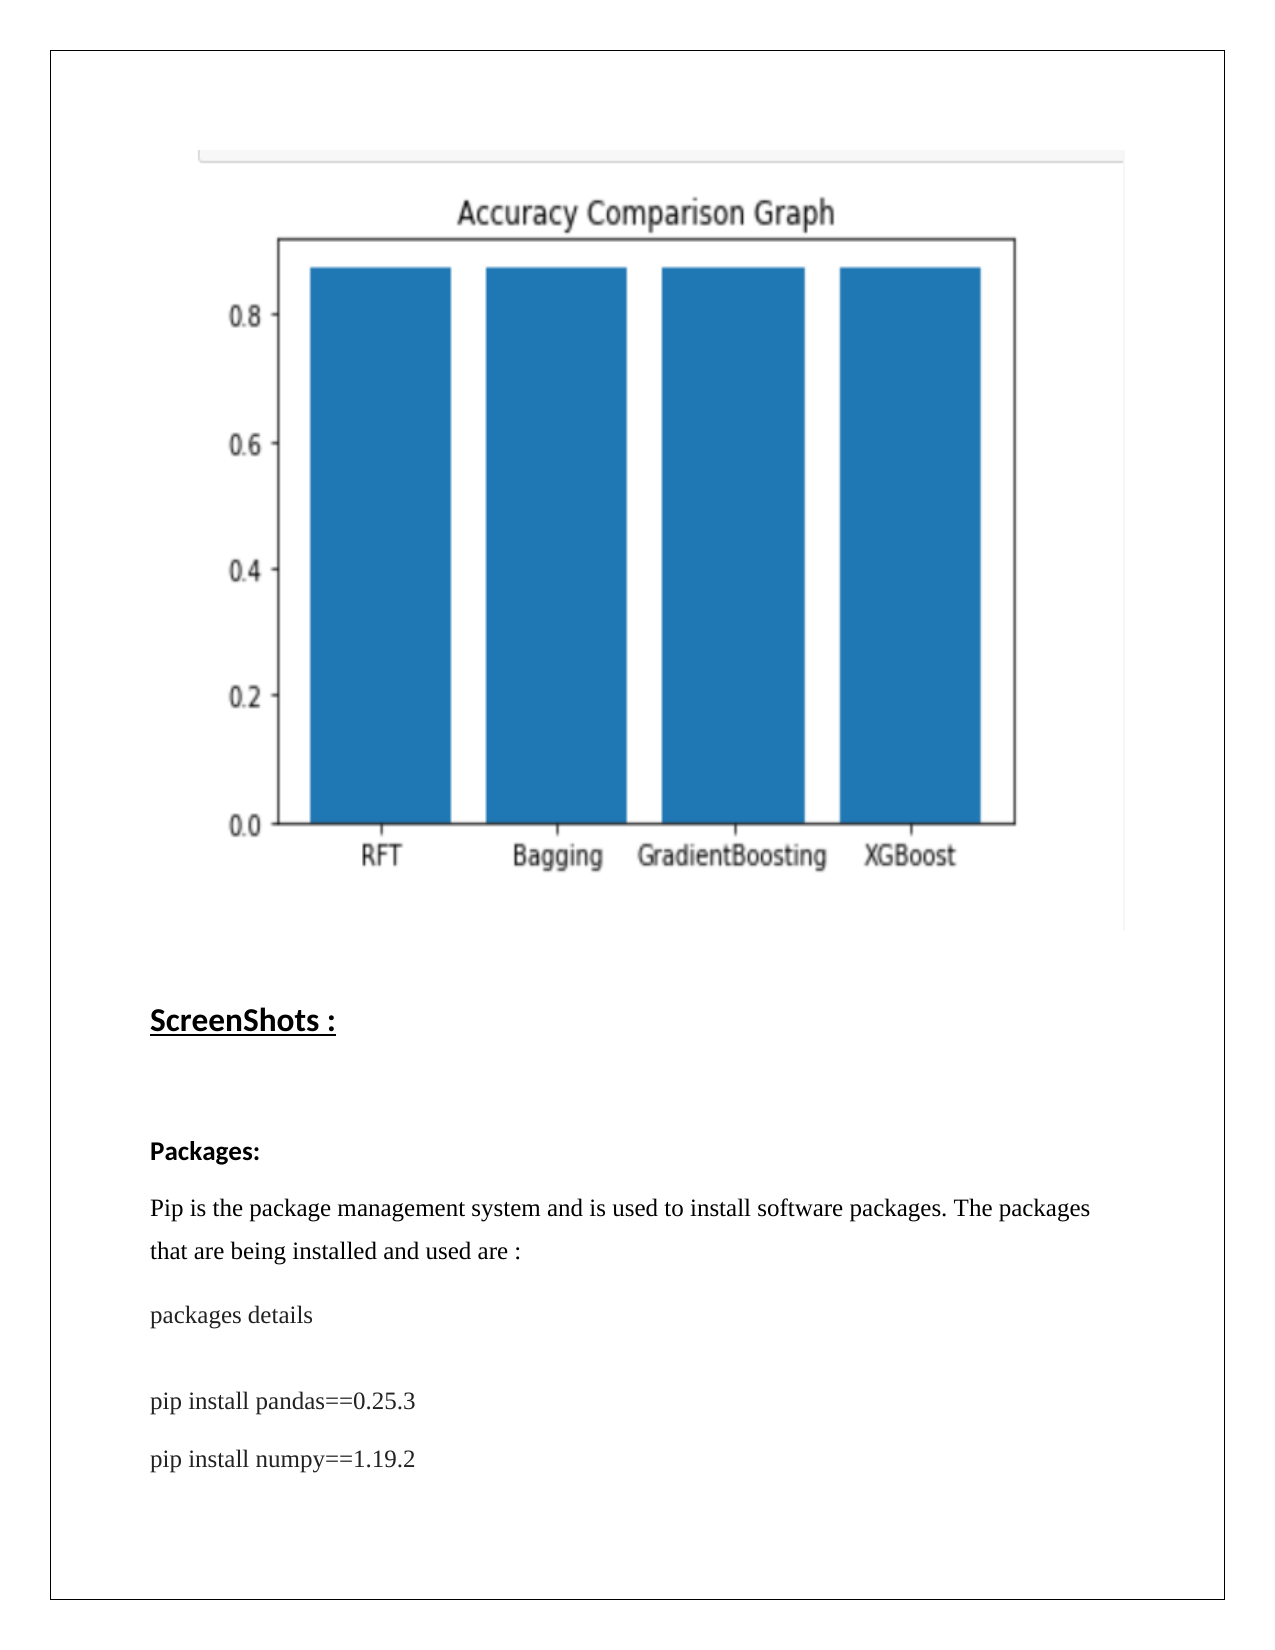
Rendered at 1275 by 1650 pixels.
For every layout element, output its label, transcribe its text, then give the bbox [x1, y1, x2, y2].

text Pip is the package management system and is used to install software packages. The packages that are being installed and used are : [150, 1193, 1125, 1265]
text Packages: [150, 1134, 1125, 1167]
picture [150, 150, 1123, 932]
text ScreenShots : [150, 999, 1125, 1039]
text pip install numpy==1.19.2 [150, 1444, 1125, 1472]
text packages details [150, 1300, 1125, 1329]
text pip install pandas==0.25.3 [150, 1386, 1125, 1415]
